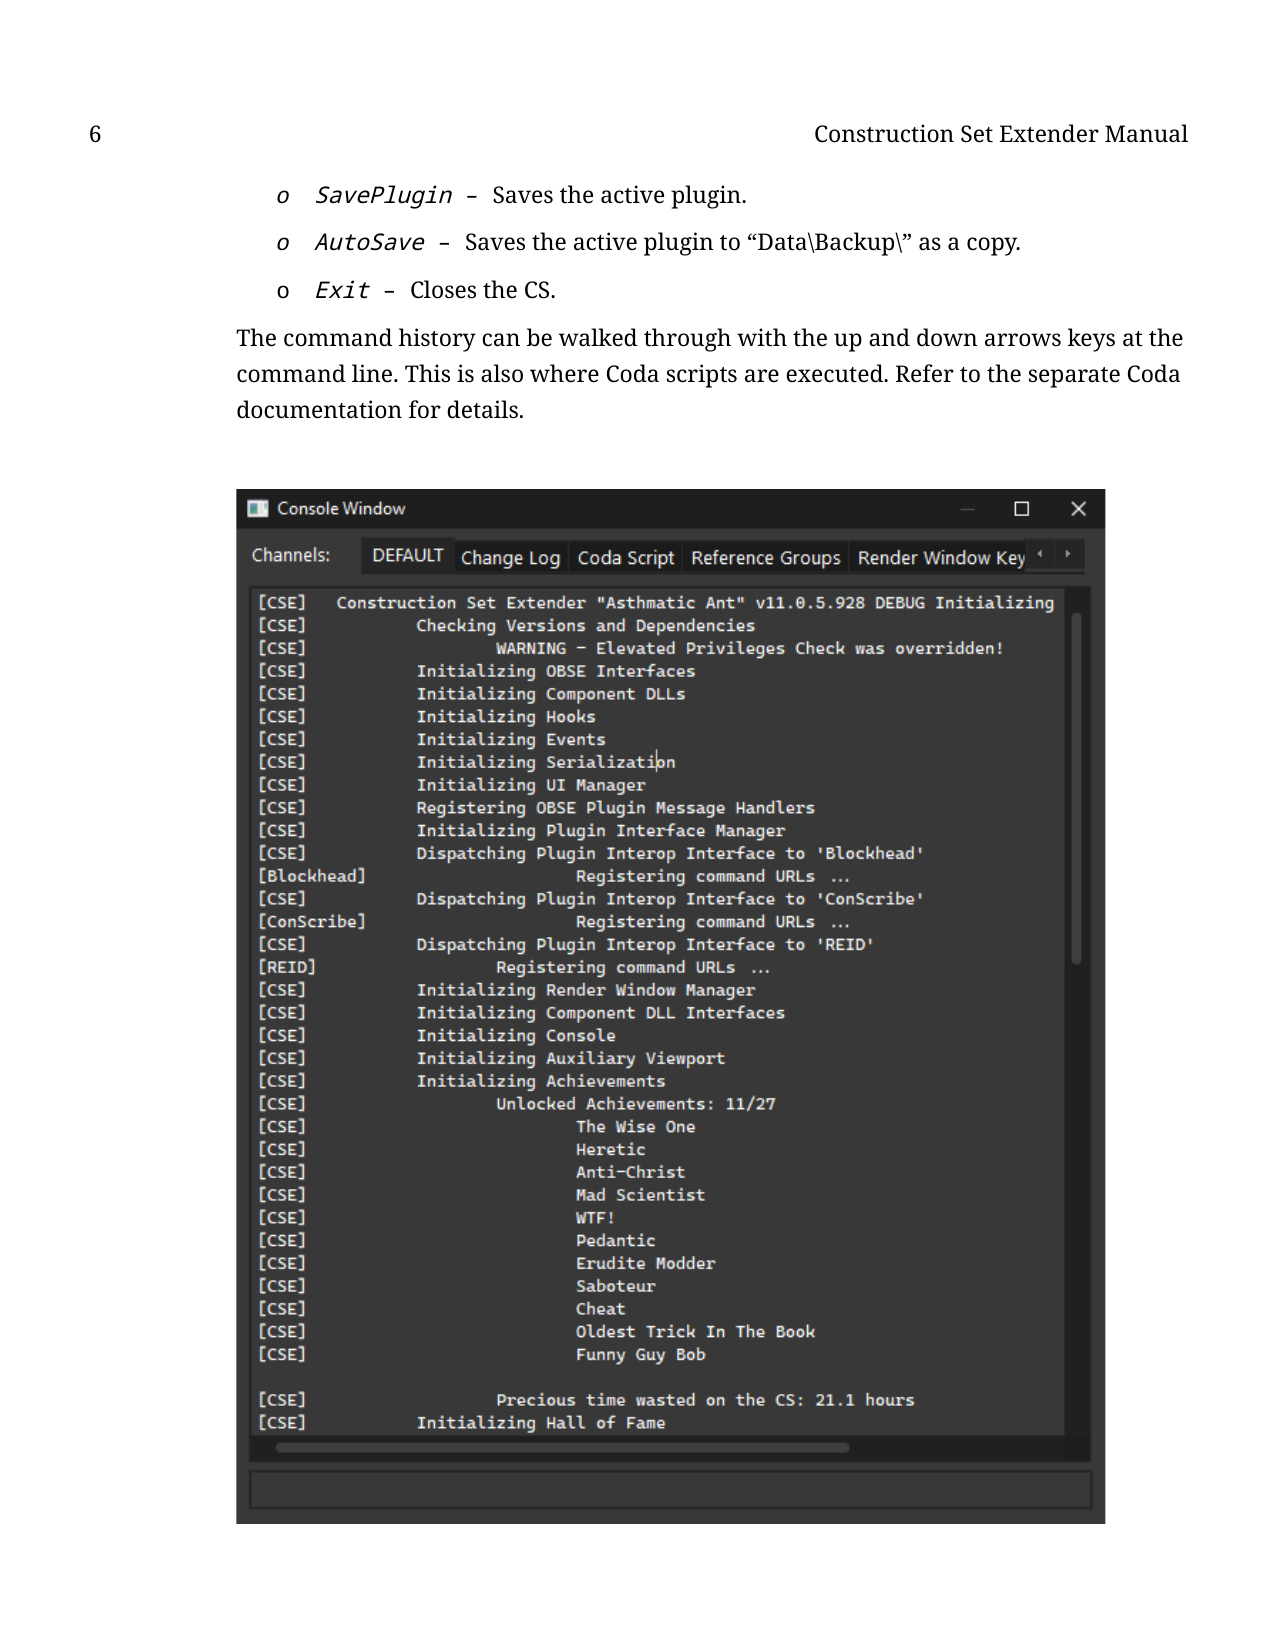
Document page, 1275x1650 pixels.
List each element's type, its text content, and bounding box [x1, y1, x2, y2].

picture [236, 489, 1106, 1524]
list SavePlugin – Saves the active plugin. [276, 178, 1186, 210]
list AutoSave – Saves the active plugin to “Data\Backup\” as a copy. [276, 226, 1186, 258]
list The command history can be walked through with the up and down arrows keys at the command line. This is also where Coda scripts are executed. Refer to the separate Coda documentation for details. [236, 322, 1186, 425]
list Exit – Closes the CS. [276, 274, 1186, 306]
